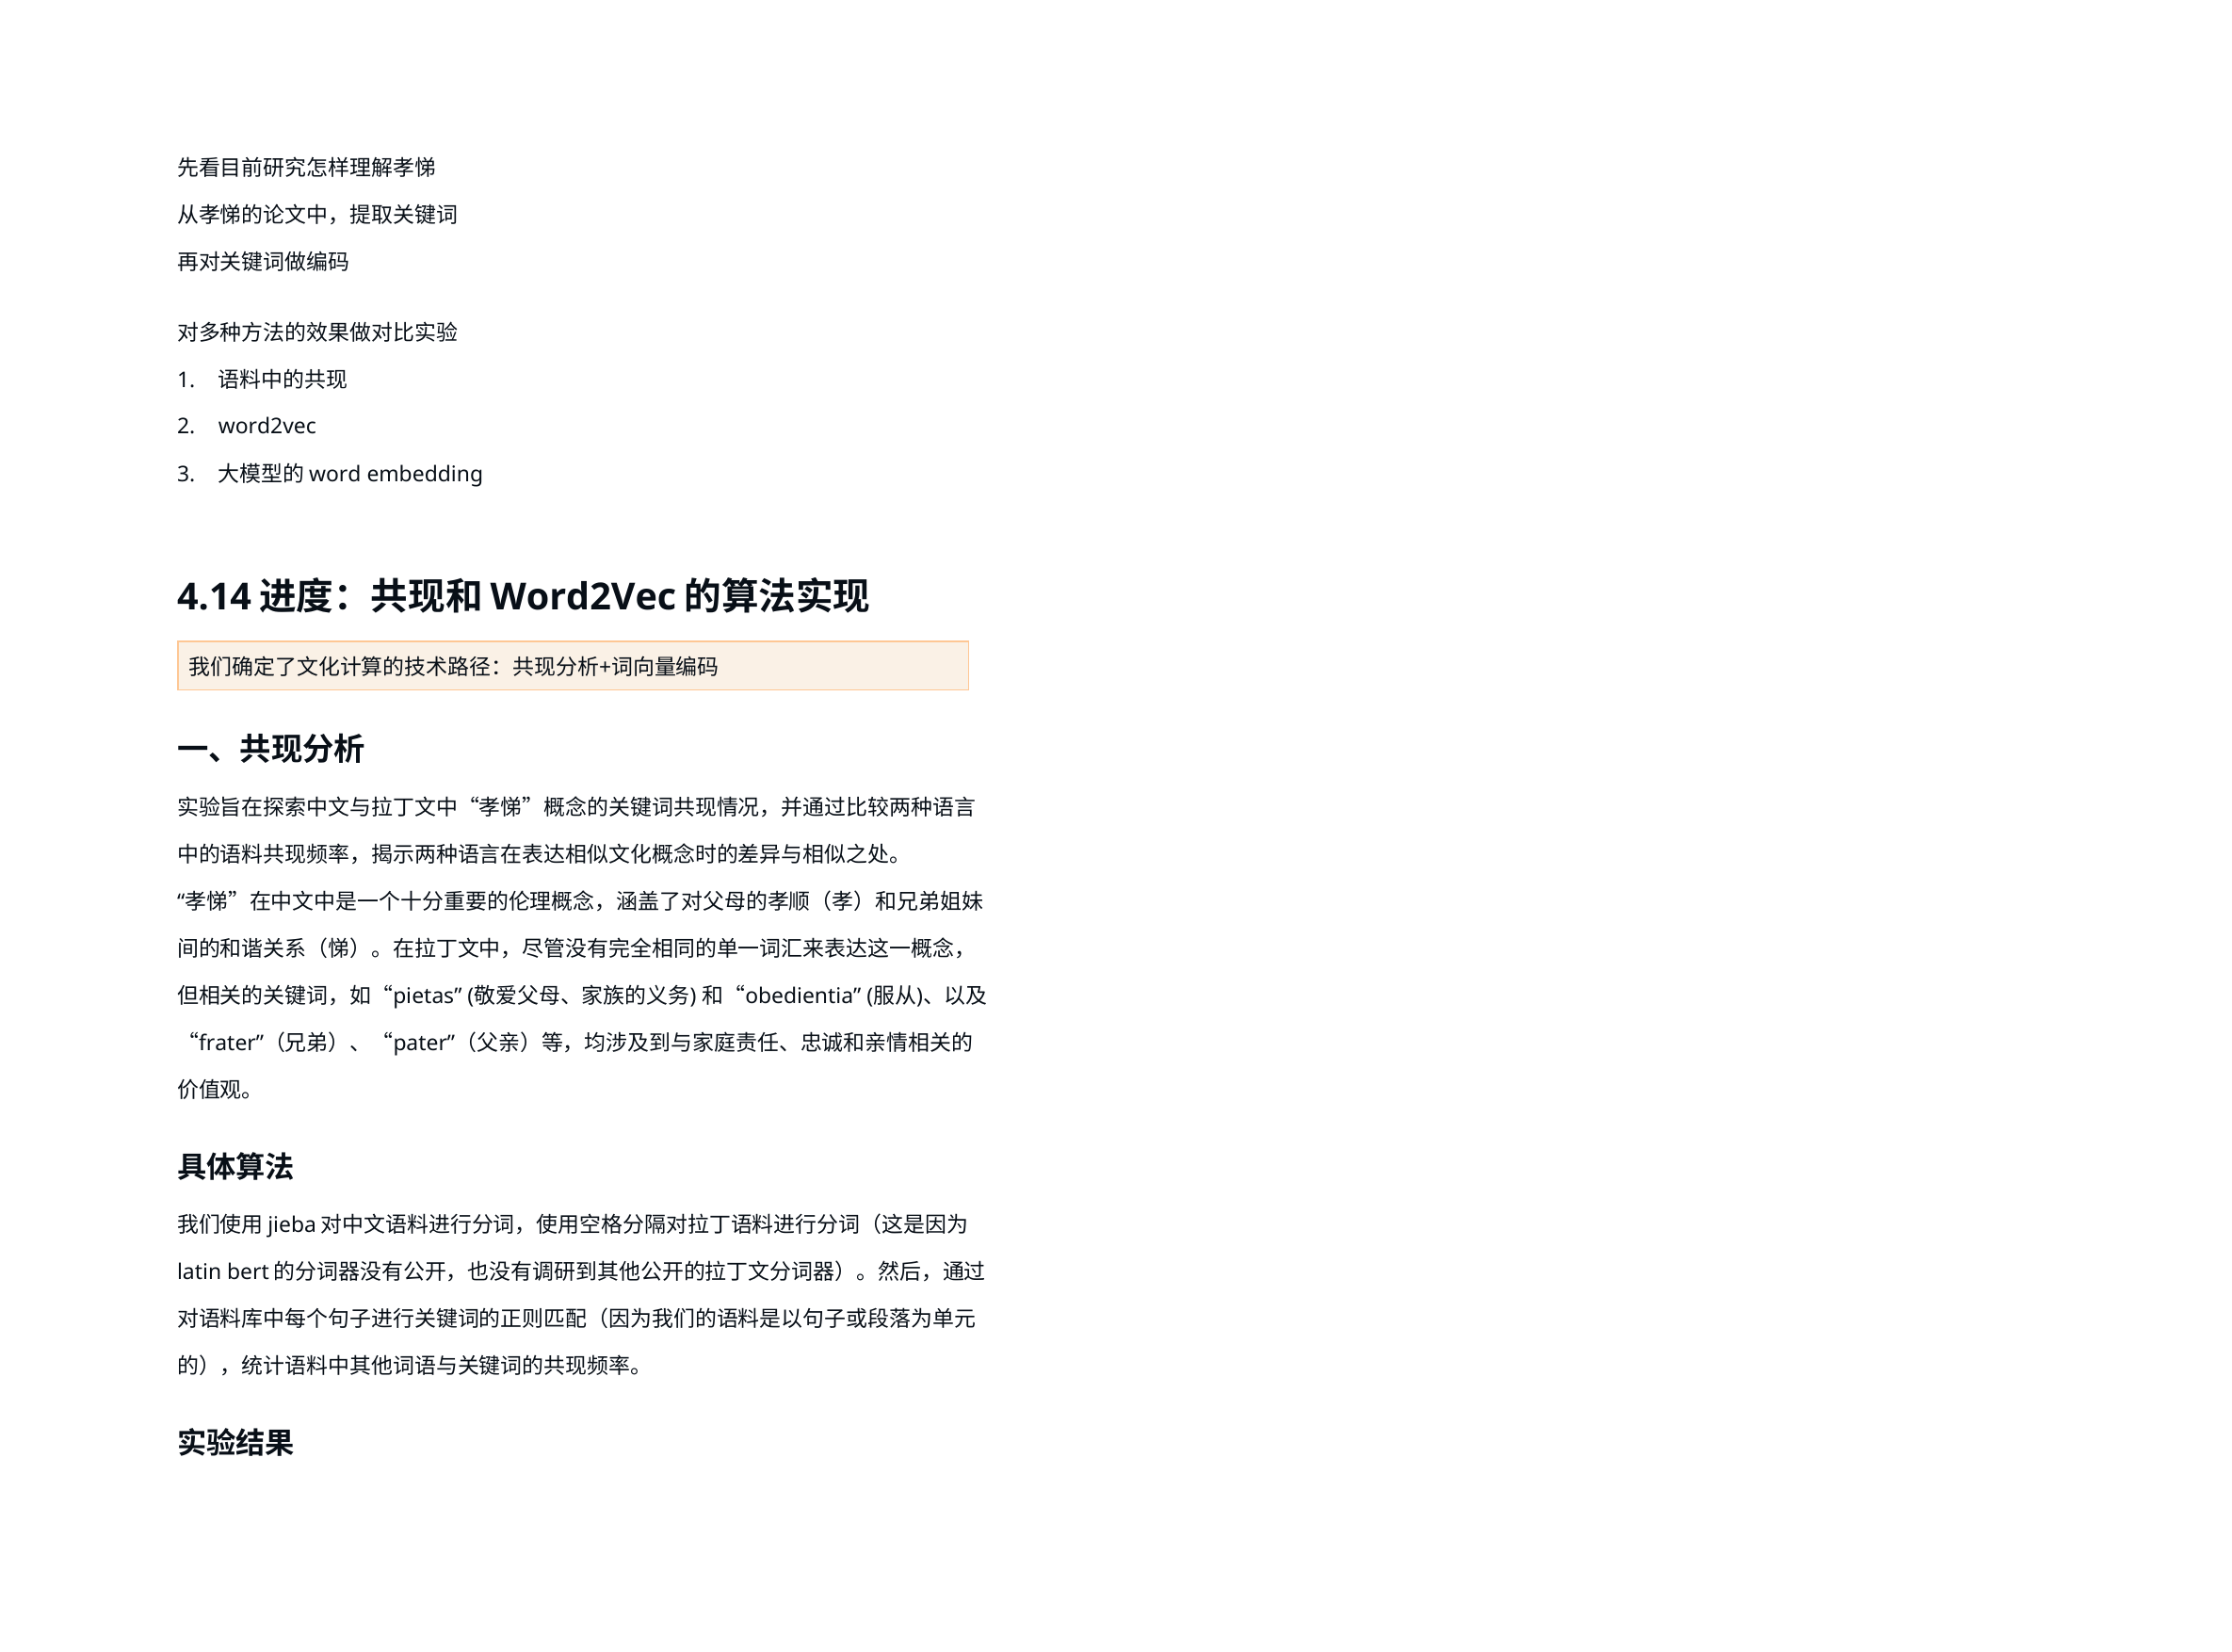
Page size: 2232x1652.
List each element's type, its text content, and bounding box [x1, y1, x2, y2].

table_header 我们确定了文化计算的技术路径：共现分析+词向量编码 [179, 642, 968, 689]
subtitle 具体算法 [177, 1141, 991, 1188]
text 实验旨在探索中文与拉丁文中“孝悌”概念的关键词共现情况，并通过比较两种语言中的语料共现频率，揭示两种语言在表达相似文化概念时的差异与相似之处。 [177, 782, 991, 876]
text 从孝悌的论文中，提取关键词 [177, 190, 991, 237]
text 再对关键词做编码 [177, 237, 991, 284]
text 对多种方法的效果做对比实验 [177, 308, 991, 355]
text 先看目前研究怎样理解孝悌 [177, 143, 991, 190]
subtitle 实验结果 [177, 1417, 991, 1465]
subtitle 4.14进度：共现和Word2Vec的算法实现 [177, 559, 991, 629]
subtitle 一、共现分析 [177, 723, 991, 770]
text 我们使用jieba对中文语料进行分词，使用空格分隔对拉丁语料进行分词（这是因为latin bert的分词器没有公开，也没有调研到其他公开的拉丁文分词器）。然后，通过对语料库中每个句子进行关键词的正则匹配（因为我们的语料是以句子或段落为单元的），统计语料中其他词语与关键词的共现频率。 [177, 1200, 991, 1388]
list word2vec [177, 402, 991, 449]
list 语料中的共现 [177, 355, 991, 402]
text “孝悌”在中文中是一个十分重要的伦理概念，涵盖了对父母的孝顺（孝）和兄弟姐妹间的和谐关系（悌）。在拉丁文中，尽管没有完全相同的单一词汇来表达这一概念，但相关的关键词，如“pietas” (敬爱父母、家族的义务) 和“obedientia” (服从)、以及“frater”（兄弟）、“pater”（父亲）等，均涉及到与家庭责任、忠诚和亲情相关的价值观。 [177, 876, 991, 1111]
list 大模型的word embedding [177, 449, 991, 496]
